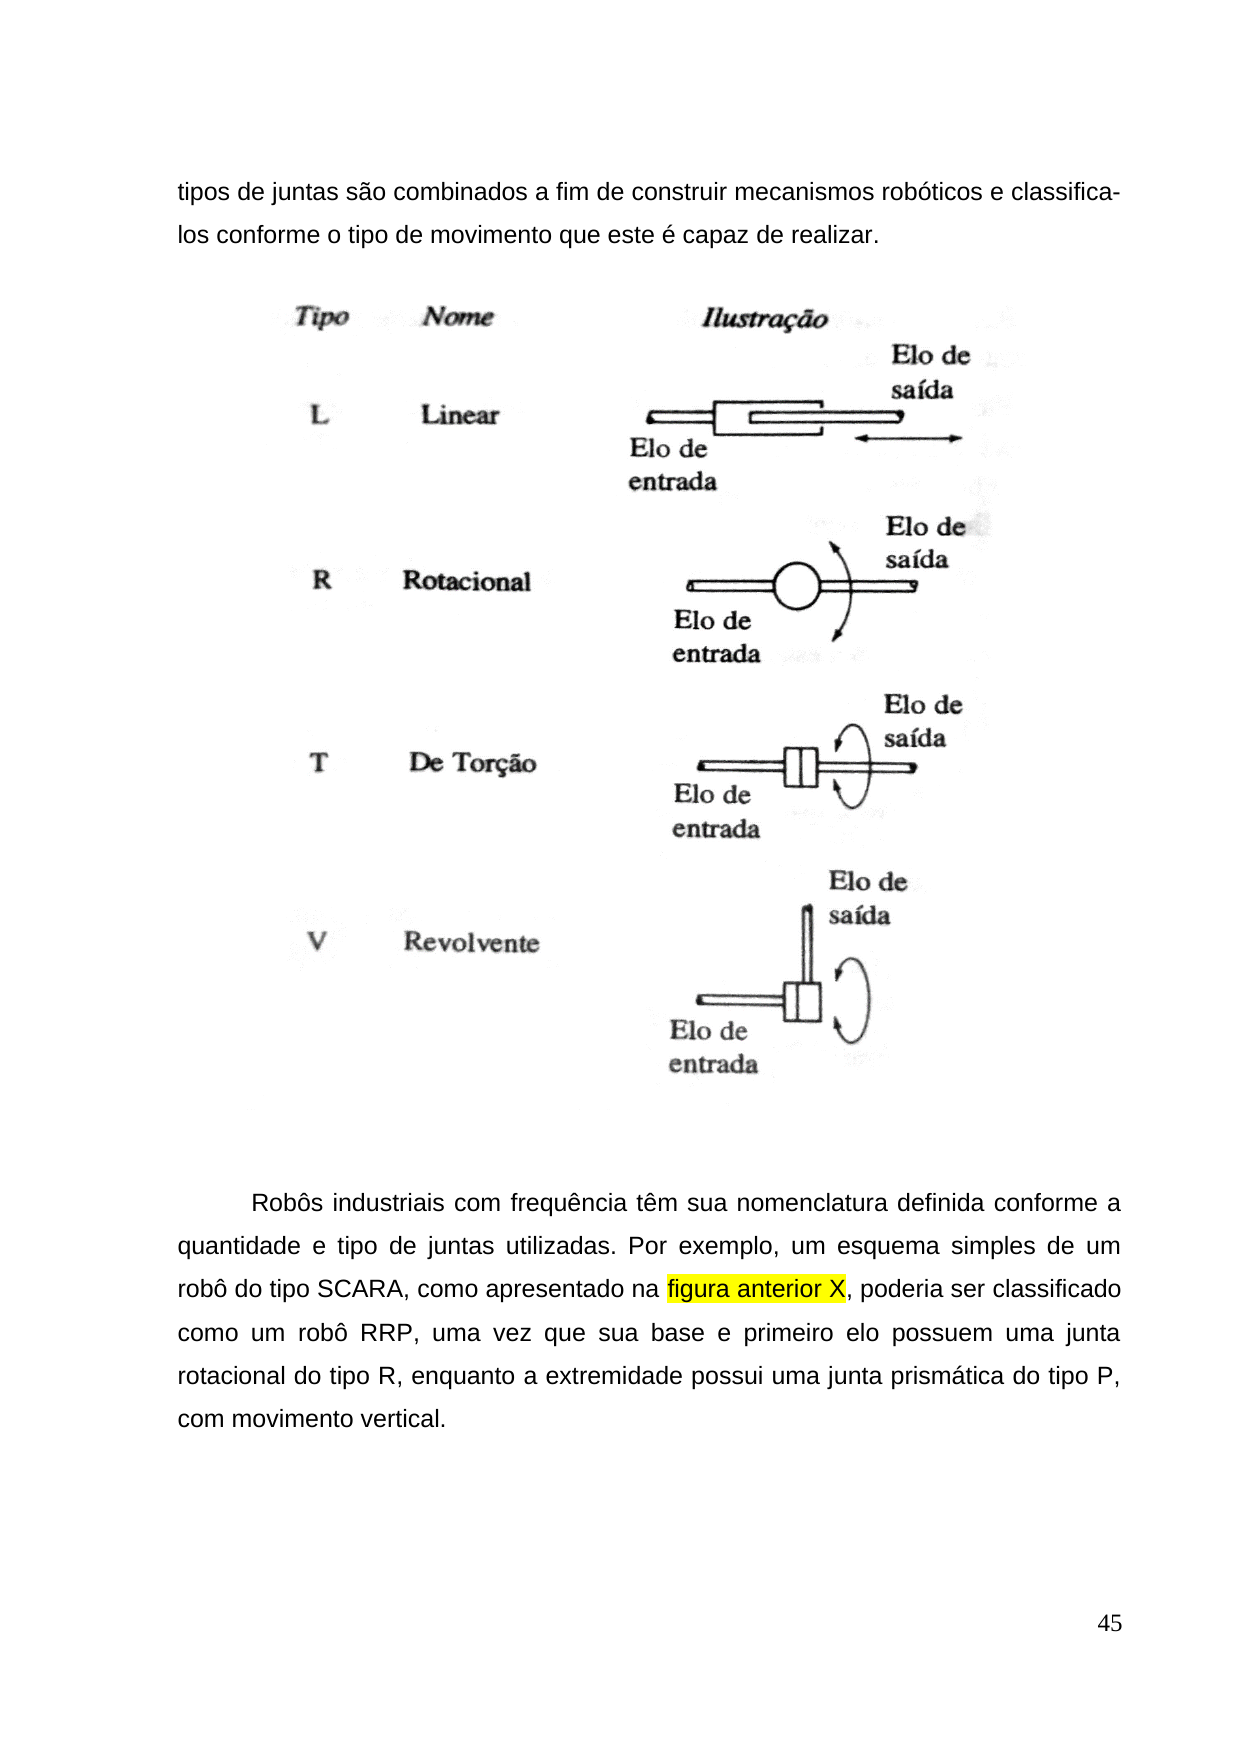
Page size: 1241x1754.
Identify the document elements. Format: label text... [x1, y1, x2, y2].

picture [244, 284, 1055, 1110]
text Robôs industriais com frequência têm sua nomenclatura definida conforme a quantidade e tipo de juntas utilizadas. Por exemplo, um esquema simples de um robô do tipo SCARA, como apresentado na figura anterior X, poderia ser classificado como um robô RRP, uma vez que sua base e primeiro elo possuem uma junta rotacional do tipo R, enquanto a extremidade possui uma junta prismática do tipo P, com movimento vertical. [177, 1188, 1122, 1432]
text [177, 177, 1122, 249]
